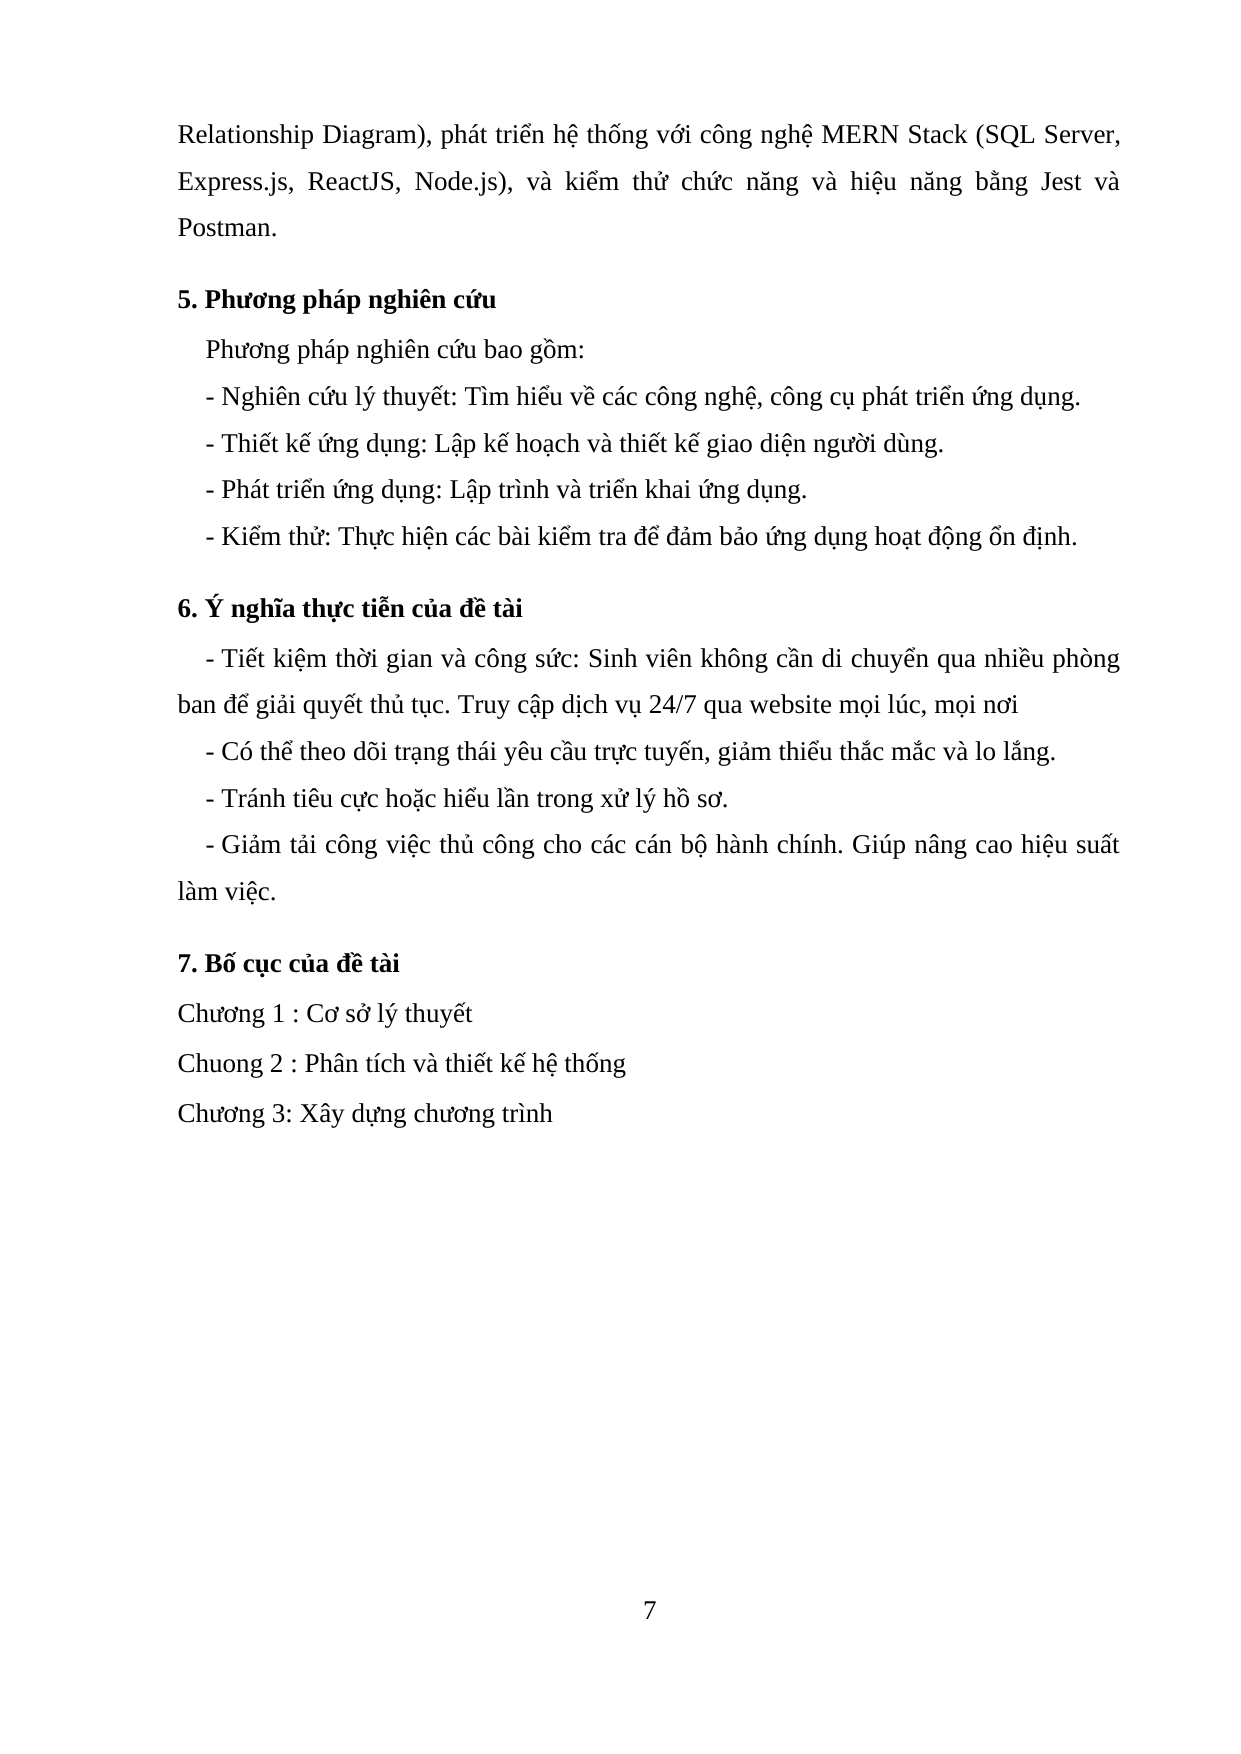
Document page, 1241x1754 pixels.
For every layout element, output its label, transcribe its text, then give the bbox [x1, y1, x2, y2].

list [177, 118, 1122, 243]
list Nghiên cứu lý thuyết: Tìm hiểu về các công nghệ, công cụ phát triển ứng dụng. [177, 380, 1122, 411]
text Chương 1 : Cơ sở lý thuyết [177, 997, 1122, 1028]
list Có thể theo dõi trạng thái yêu cầu trực tuyến, giảm thiểu thắc mắc và lo lắng. [177, 735, 1122, 766]
subtitle 5. Phương pháp nghiên cứu [177, 283, 1122, 314]
list Thiết kế ứng dụng: Lập kế hoạch và thiết kế giao diện người dùng. [177, 427, 1122, 458]
list Tránh tiêu cực hoặc hiểu lần trong xử lý hồ sơ. [177, 782, 1122, 813]
list Giảm tải công việc thủ công cho các cán bộ hành chính. Giúp nâng cao hiệu suất làm việc. [177, 828, 1122, 906]
list Phát triển ứng dụng: Lập trình và triển khai ứng dụng. [177, 473, 1122, 504]
list Tiết kiệm thời gian và công sức: Sinh viên không cần di chuyển qua nhiều phòng ban để giải quyết thủ tục. Truy cập dịch vụ 24/7 qua website mọi lúc, mọi nơi [177, 642, 1122, 720]
text Chuong 2 : Phân tích và thiết kế hệ thống [177, 1047, 1122, 1078]
list Kiểm thử: Thực hiện các bài kiểm tra để đảm bảo ứng dụng hoạt động ổn định. [177, 520, 1122, 551]
text Phương pháp nghiên cứu bao gồm: [177, 333, 1122, 364]
text Chương 3: Xây dựng chương trình [177, 1097, 1122, 1129]
subtitle 7. Bố cục của đề tài [177, 947, 1122, 978]
subtitle 6. Ý nghĩa thực tiễn của đề tài [177, 592, 1122, 623]
